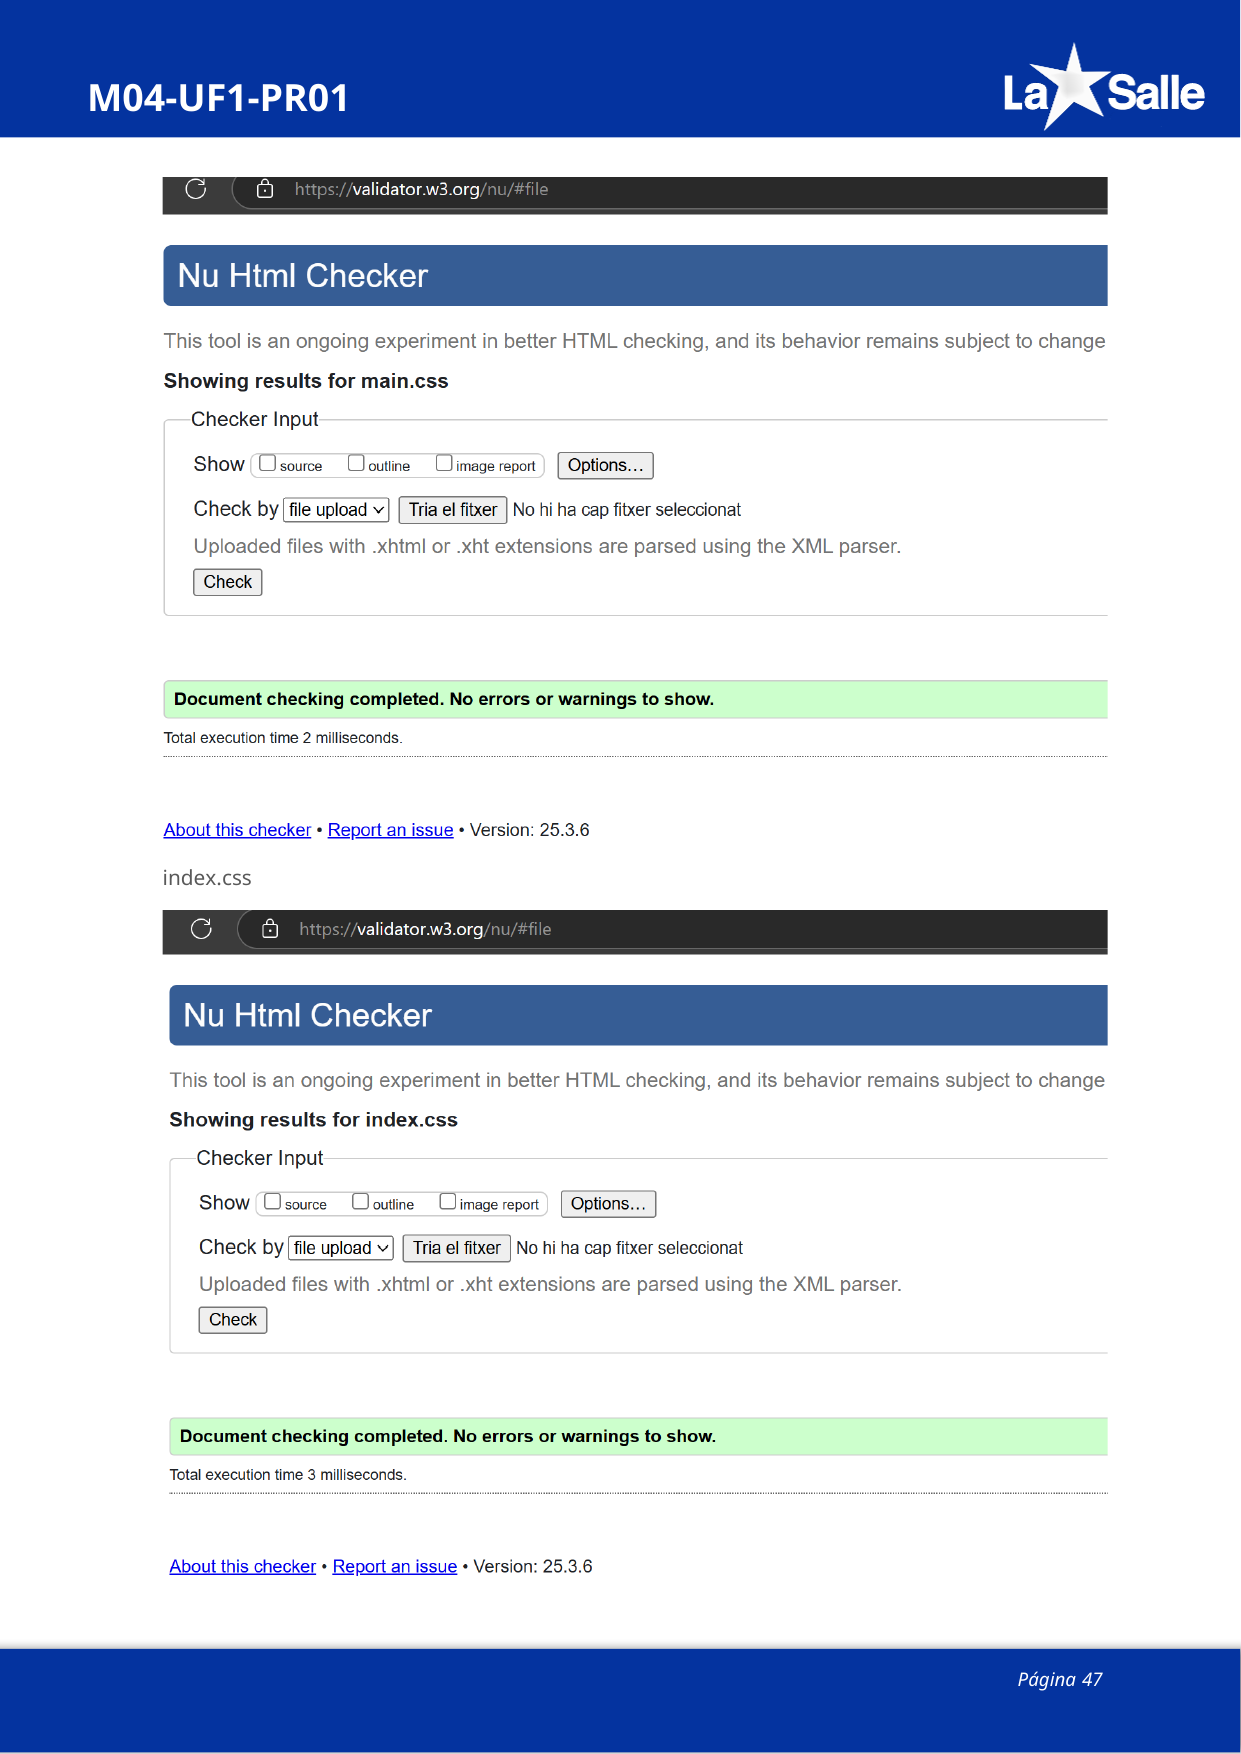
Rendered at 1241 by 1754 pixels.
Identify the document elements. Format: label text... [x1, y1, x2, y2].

picture [162, 177, 1108, 844]
picture [162, 910, 1108, 1581]
text index.css [162, 863, 1107, 891]
picture [995, 35, 1214, 137]
